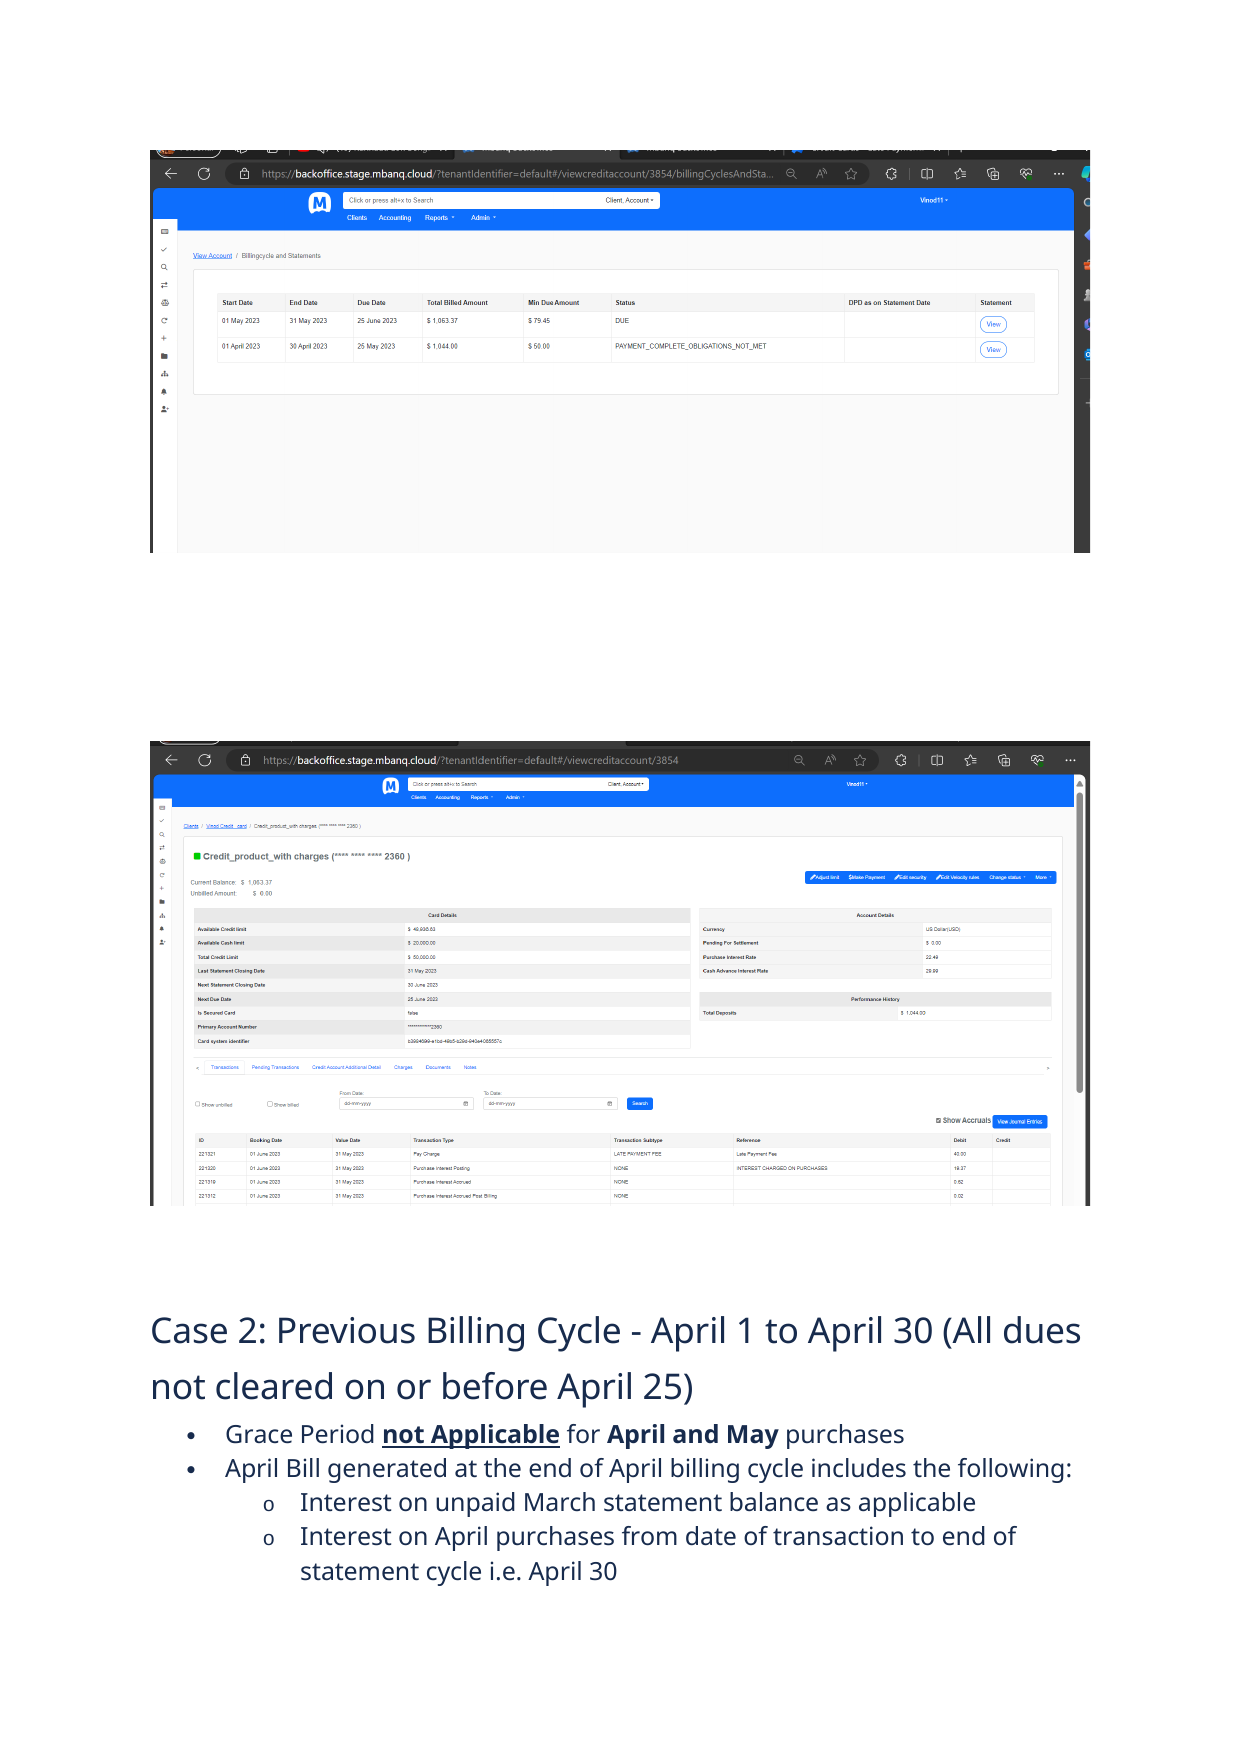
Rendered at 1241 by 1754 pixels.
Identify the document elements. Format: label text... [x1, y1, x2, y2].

list Interest on unpaid March statement balance as applicable [262, 1485, 1090, 1519]
picture [150, 741, 1091, 1206]
picture [150, 150, 1091, 553]
list Interest on April purchases from date of transaction to end of statement cycle i.e. April 30 [262, 1519, 1090, 1587]
list April Bill generated at the end of April billing cycle includes the following: [187, 1451, 1090, 1485]
list Grace Period not Applicable for April and May purchases [187, 1417, 1090, 1451]
subtitle Case 2: Previous Billing Cycle - April 1 to April 30 (All dues not cleared on or before April 25) [150, 1306, 1090, 1410]
